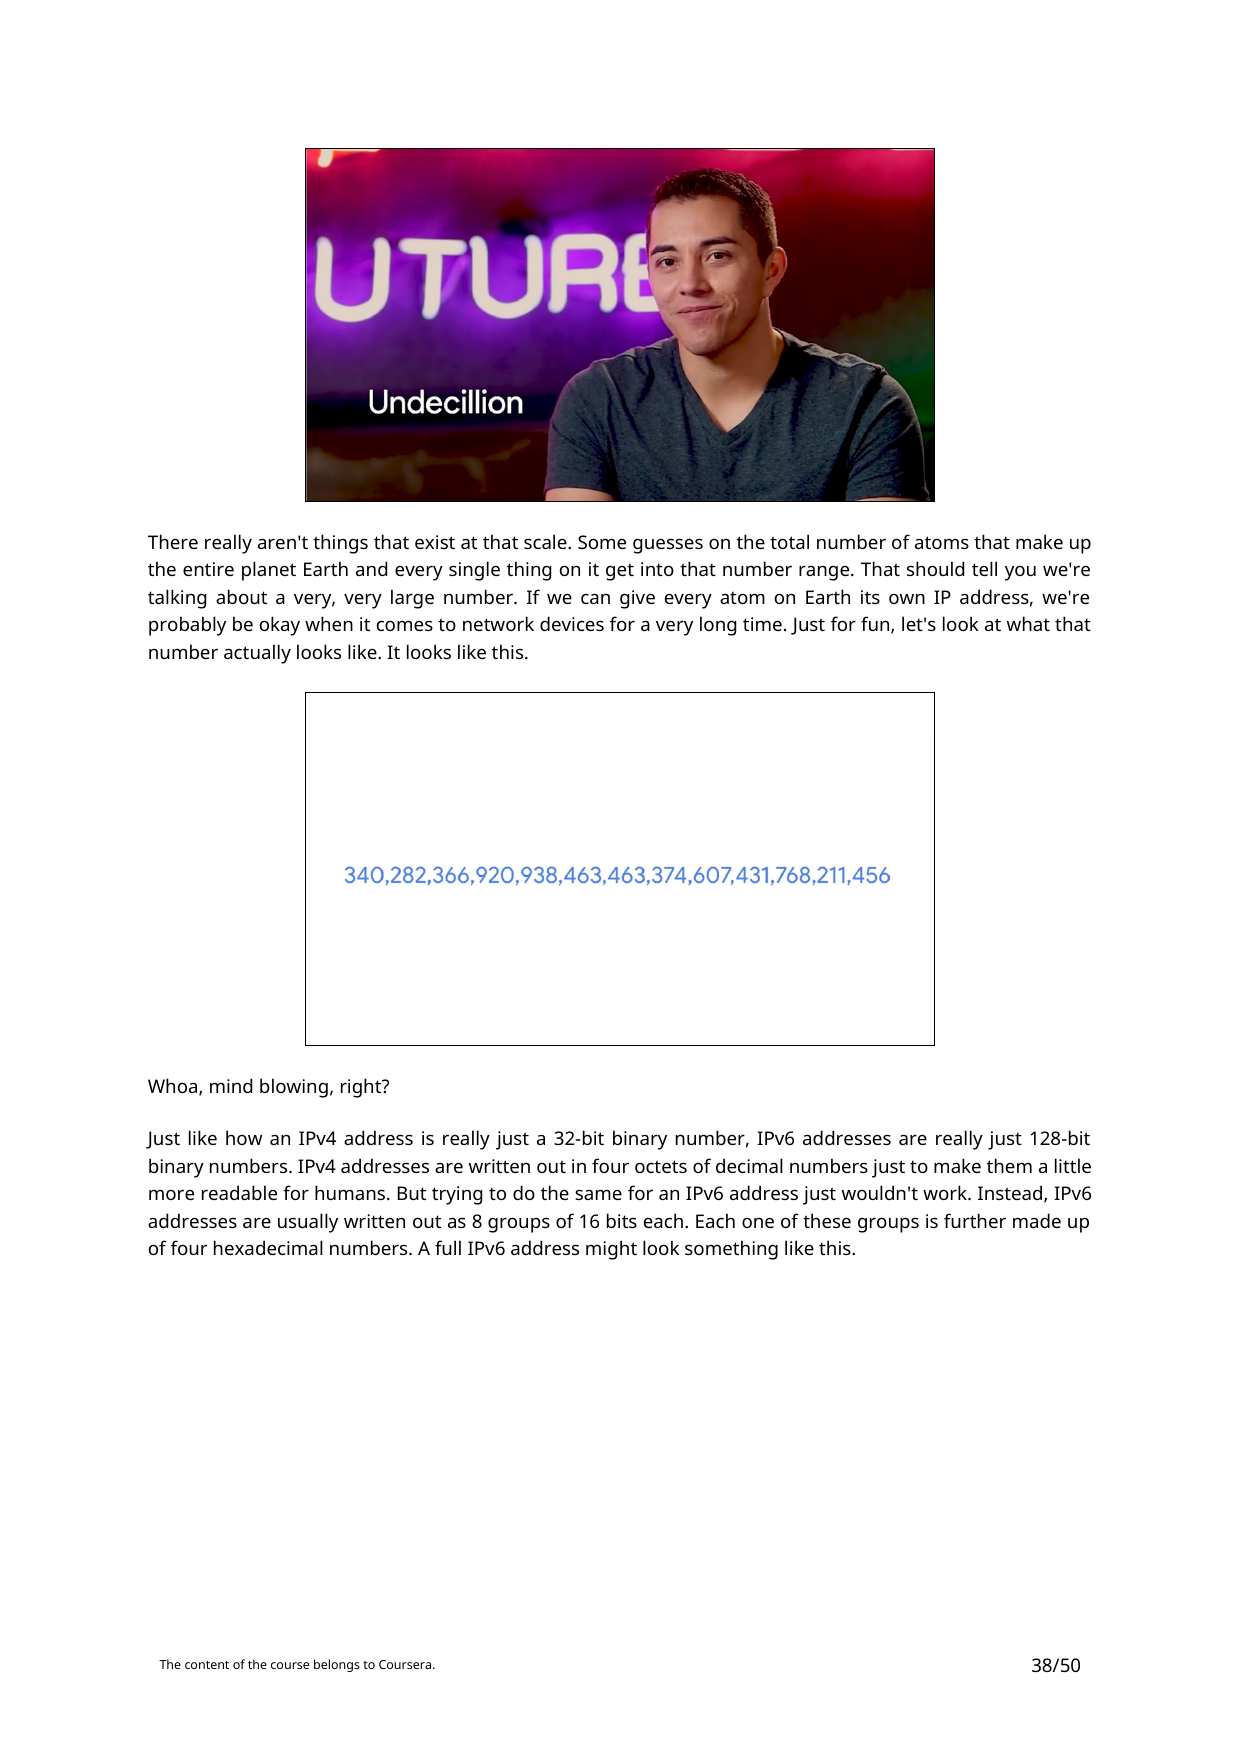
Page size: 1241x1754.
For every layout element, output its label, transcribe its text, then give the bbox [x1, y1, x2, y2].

text There really aren't things that exist at that scale. Some guesses on the total number of atoms that make up the entire planet Earth and every single thing on it get into that number range. That should tell you we're talking about a very, very large number. If we can give every atom on Earth its own IP address, we're probably be okay when it comes to network devices for a very long time. Just for fun, let's look at what that number actually looks like. It looks like this. [148, 529, 1093, 664]
text Whoa, mind blowing, right? [148, 1073, 1093, 1098]
picture [306, 149, 934, 501]
text Just like how an IPv4 address is really just a 32-bit binary number, IPv6 addresses are really just 128-bit binary numbers. IPv4 addresses are written out in four octets of decimal numbers just to make them a little more readable for humans. But trying to do the same for an IPv6 address just wouldn't work. Instead, IPv6 addresses are usually written out as 8 groups of 16 bits each. Each one of these groups is further made up of four hexadecimal numbers. A full IPv6 address might look something like this. [148, 1126, 1093, 1261]
picture [306, 693, 934, 1045]
